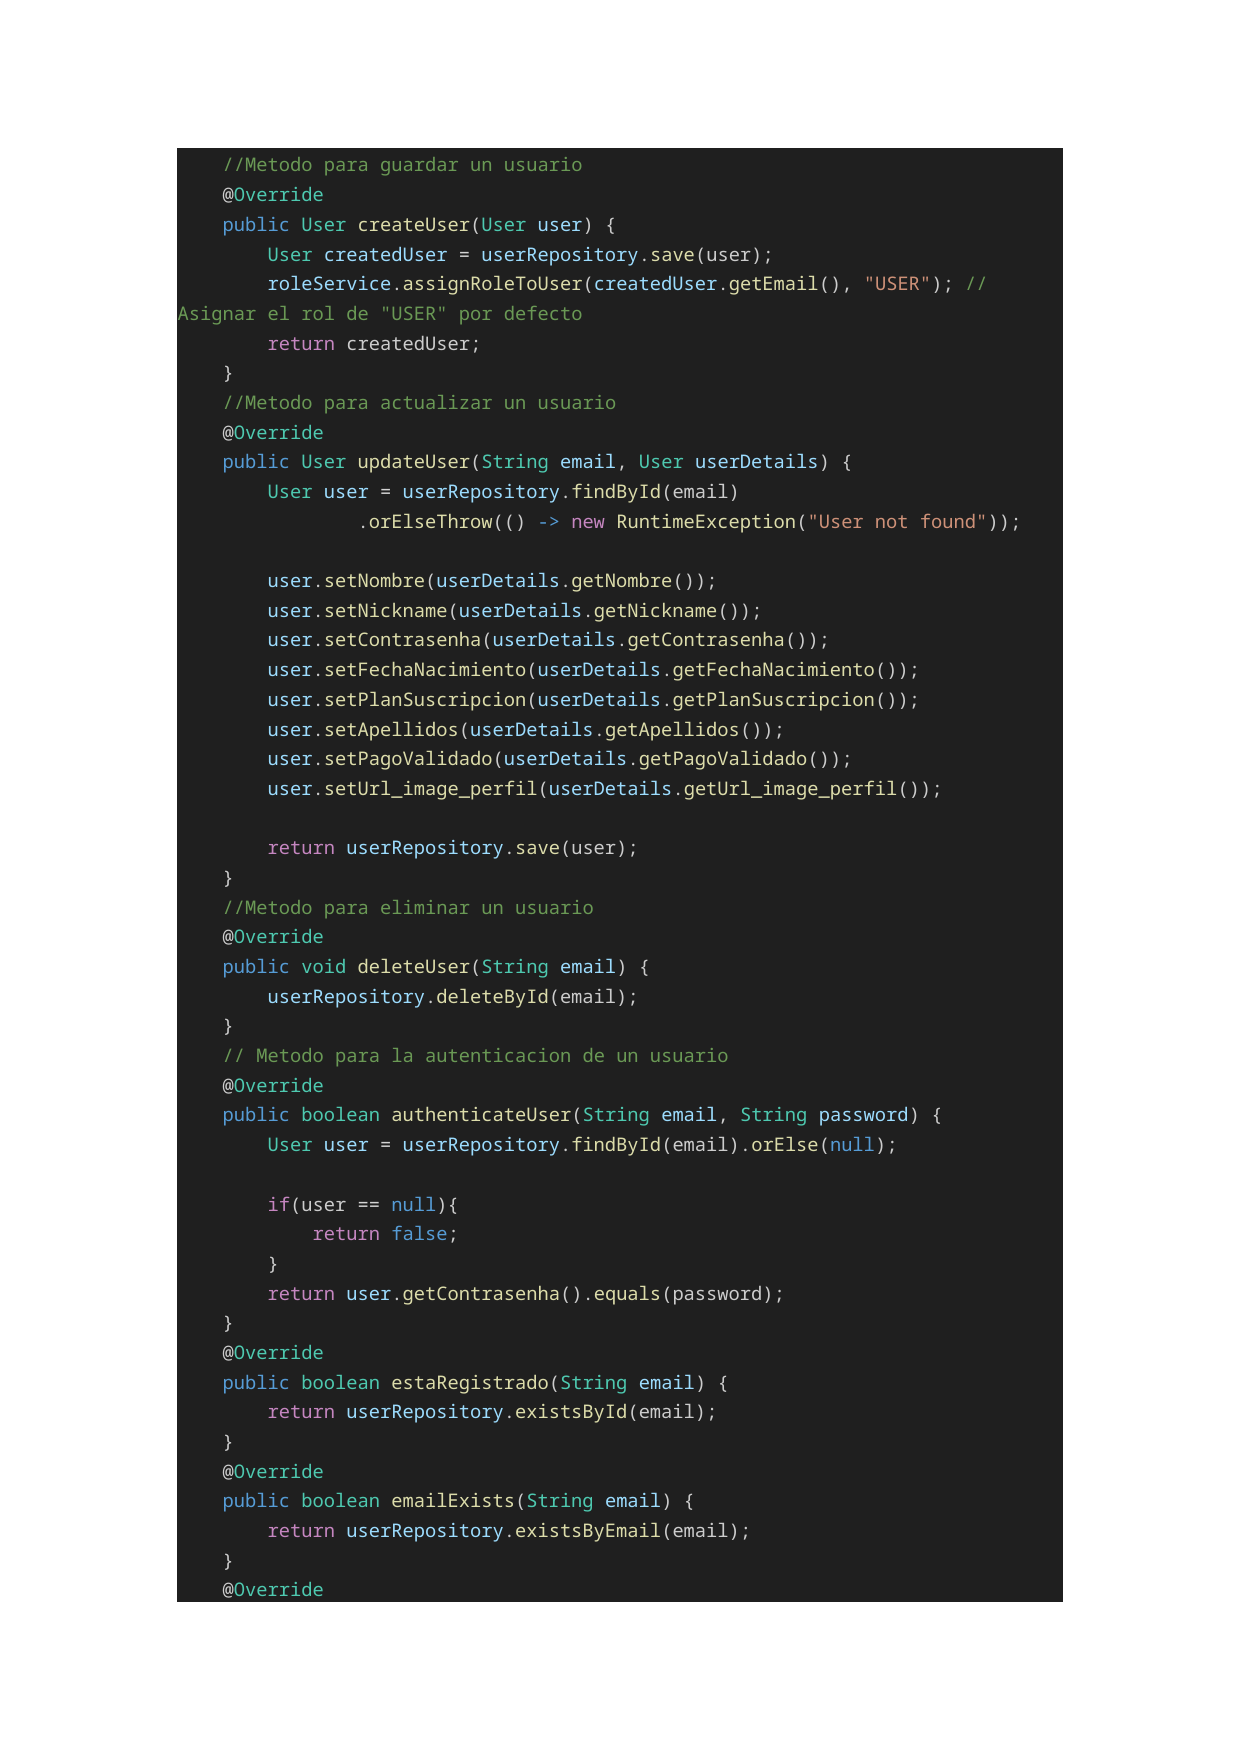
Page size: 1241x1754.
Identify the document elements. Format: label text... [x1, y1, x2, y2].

text User user = userRepository.findById(email) [177, 474, 1063, 504]
text } [177, 860, 1063, 890]
text // Metodo para la autenticacion de un usuario [177, 1038, 1063, 1068]
text } [177, 355, 1063, 385]
text @Override [177, 1573, 1063, 1602]
text roleService.assignRoleToUser(createdUser.getEmail(), "USER"); // Asignar el rol de "USER" por defecto [177, 266, 1063, 326]
text userRepository.deleteById(email); [177, 979, 1063, 1008]
text //Metodo para eliminar un usuario [177, 890, 1063, 919]
text public void deleteUser(String email) { [177, 949, 1063, 979]
text public User createUser(User user) { [177, 207, 1063, 237]
text //Metodo para actualizar un usuario [177, 385, 1063, 415]
text return userRepository.existsByEmail(email); [177, 1513, 1063, 1543]
text return userRepository.existsById(email); [177, 1394, 1063, 1424]
text @Override [177, 919, 1063, 949]
text @Override [177, 177, 1063, 207]
text if(user == null){ [177, 1187, 1063, 1216]
text } [177, 1008, 1063, 1038]
text } [177, 1424, 1063, 1454]
text //Metodo para guardar un usuario [177, 148, 1063, 177]
text @Override [177, 415, 1063, 444]
text @Override [177, 1454, 1063, 1483]
text public User updateUser(String email, User userDetails) { [177, 444, 1063, 474]
text @Override [177, 1335, 1063, 1365]
text return createdUser; [177, 326, 1063, 355]
text return user.getContrasenha().equals(password); [177, 1276, 1063, 1305]
text User createdUser = userRepository.save(user); [177, 237, 1063, 266]
text public boolean emailExists(String email) { [177, 1483, 1063, 1513]
text return false; [177, 1216, 1063, 1246]
text } [177, 1246, 1063, 1276]
text public boolean authenticateUser(String email, String password) { [177, 1098, 1063, 1127]
text user.setPlanSuscripcion(userDetails.getPlanSuscripcion()); [177, 682, 1063, 712]
text user.setNombre(userDetails.getNombre()); [177, 563, 1063, 593]
text public boolean estaRegistrado(String email) { [177, 1365, 1063, 1394]
text user.setNickname(userDetails.getNickname()); [177, 593, 1063, 623]
text user.setPagoValidado(userDetails.getPagoValidado()); [177, 741, 1063, 771]
text User user = userRepository.findById(email).orElse(null); [177, 1127, 1063, 1157]
text @Override [177, 1068, 1063, 1098]
text } [177, 1305, 1063, 1335]
text .orElseThrow(() -> new RuntimeException("User not found")); [177, 504, 1063, 533]
text user.setApellidos(userDetails.getApellidos()); [177, 712, 1063, 741]
text user.setUrl_image_perfil(userDetails.getUrl_image_perfil()); [177, 771, 1063, 801]
text user.setContrasenha(userDetails.getContrasenha()); [177, 623, 1063, 652]
text user.setFechaNacimiento(userDetails.getFechaNacimiento()); [177, 652, 1063, 682]
text return userRepository.save(user); [177, 830, 1063, 860]
text } [177, 1543, 1063, 1573]
